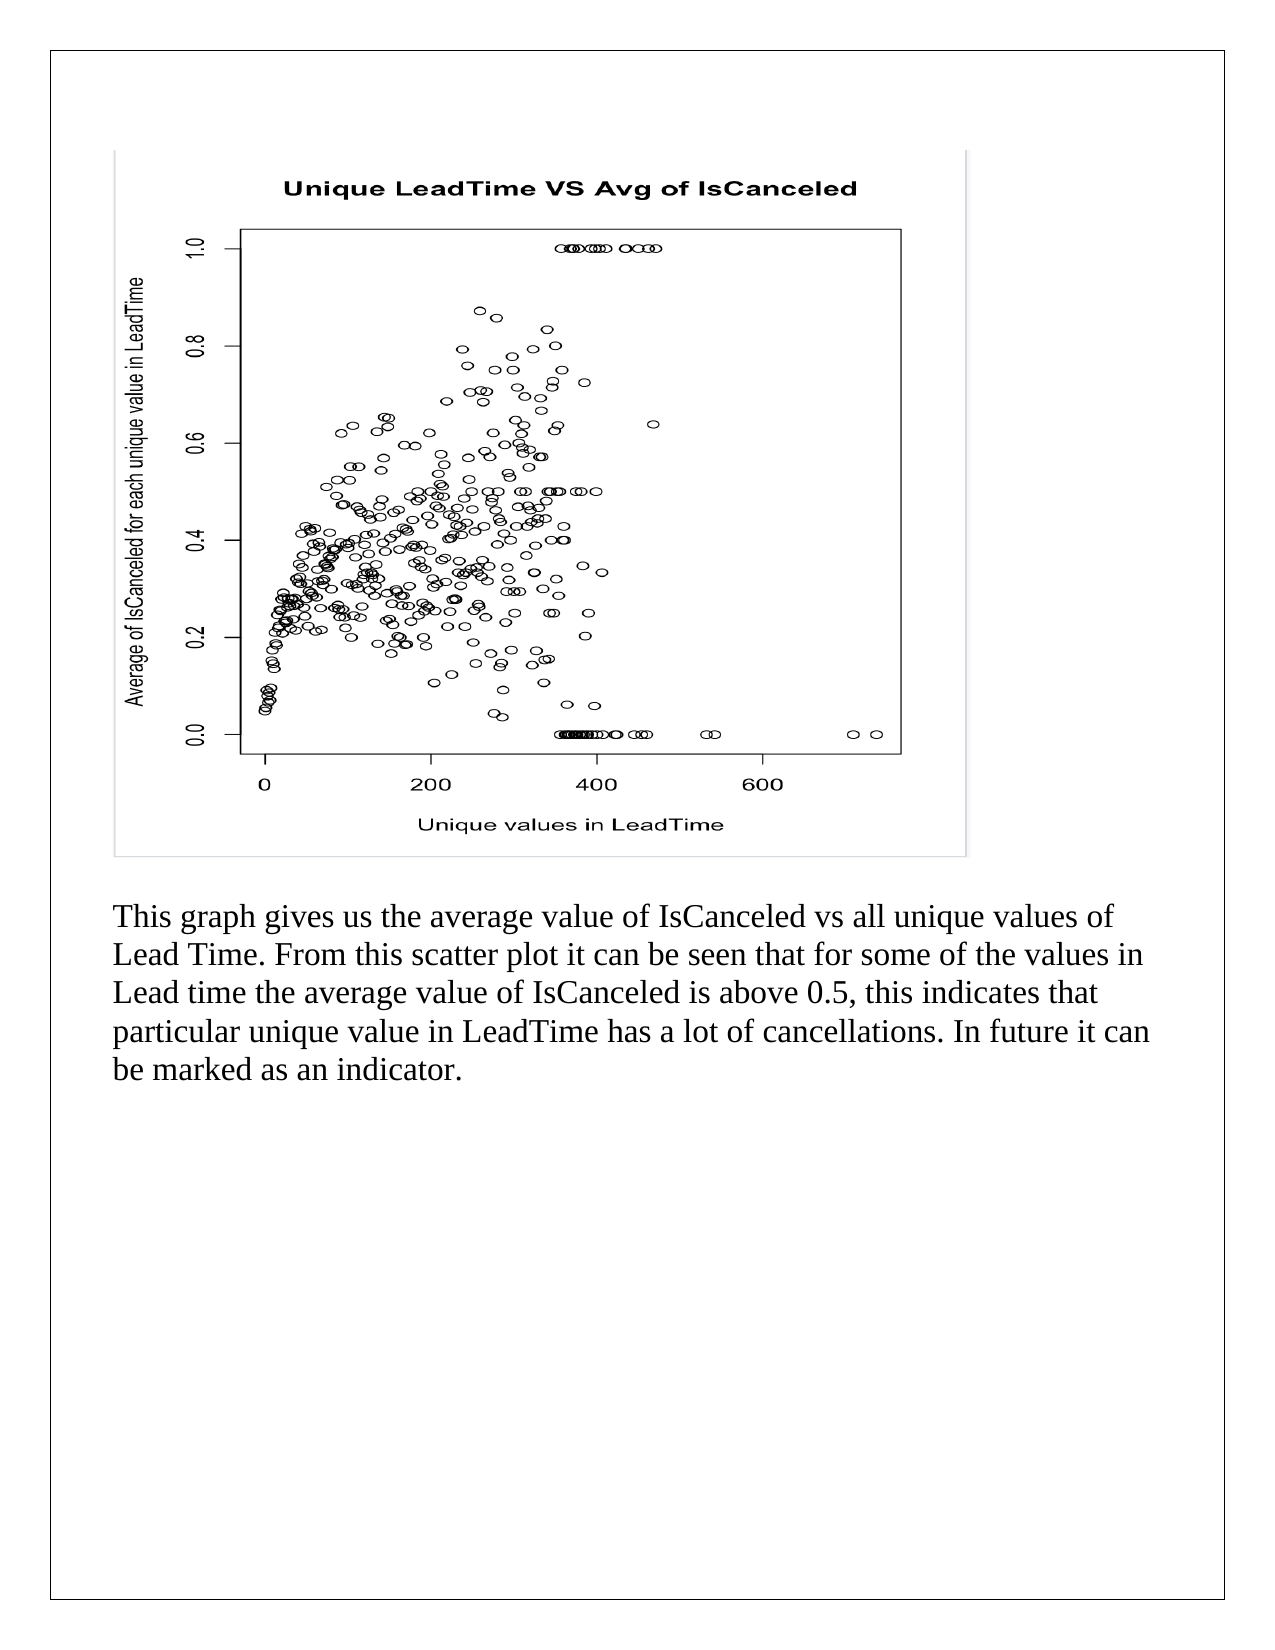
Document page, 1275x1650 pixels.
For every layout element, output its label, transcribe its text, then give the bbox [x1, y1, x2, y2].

text This graph gives us the average value of IsCanceled vs all unique values of Lead Time. From this scatter plot it can be seen that for some of the values in Lead time the average value of IsCanceled is above 0.5, this indicates that particular unique value in LeadTime has a lot of cancellations. In future it can be marked as an indicator. [112, 896, 1162, 1087]
picture [112, 150, 971, 858]
